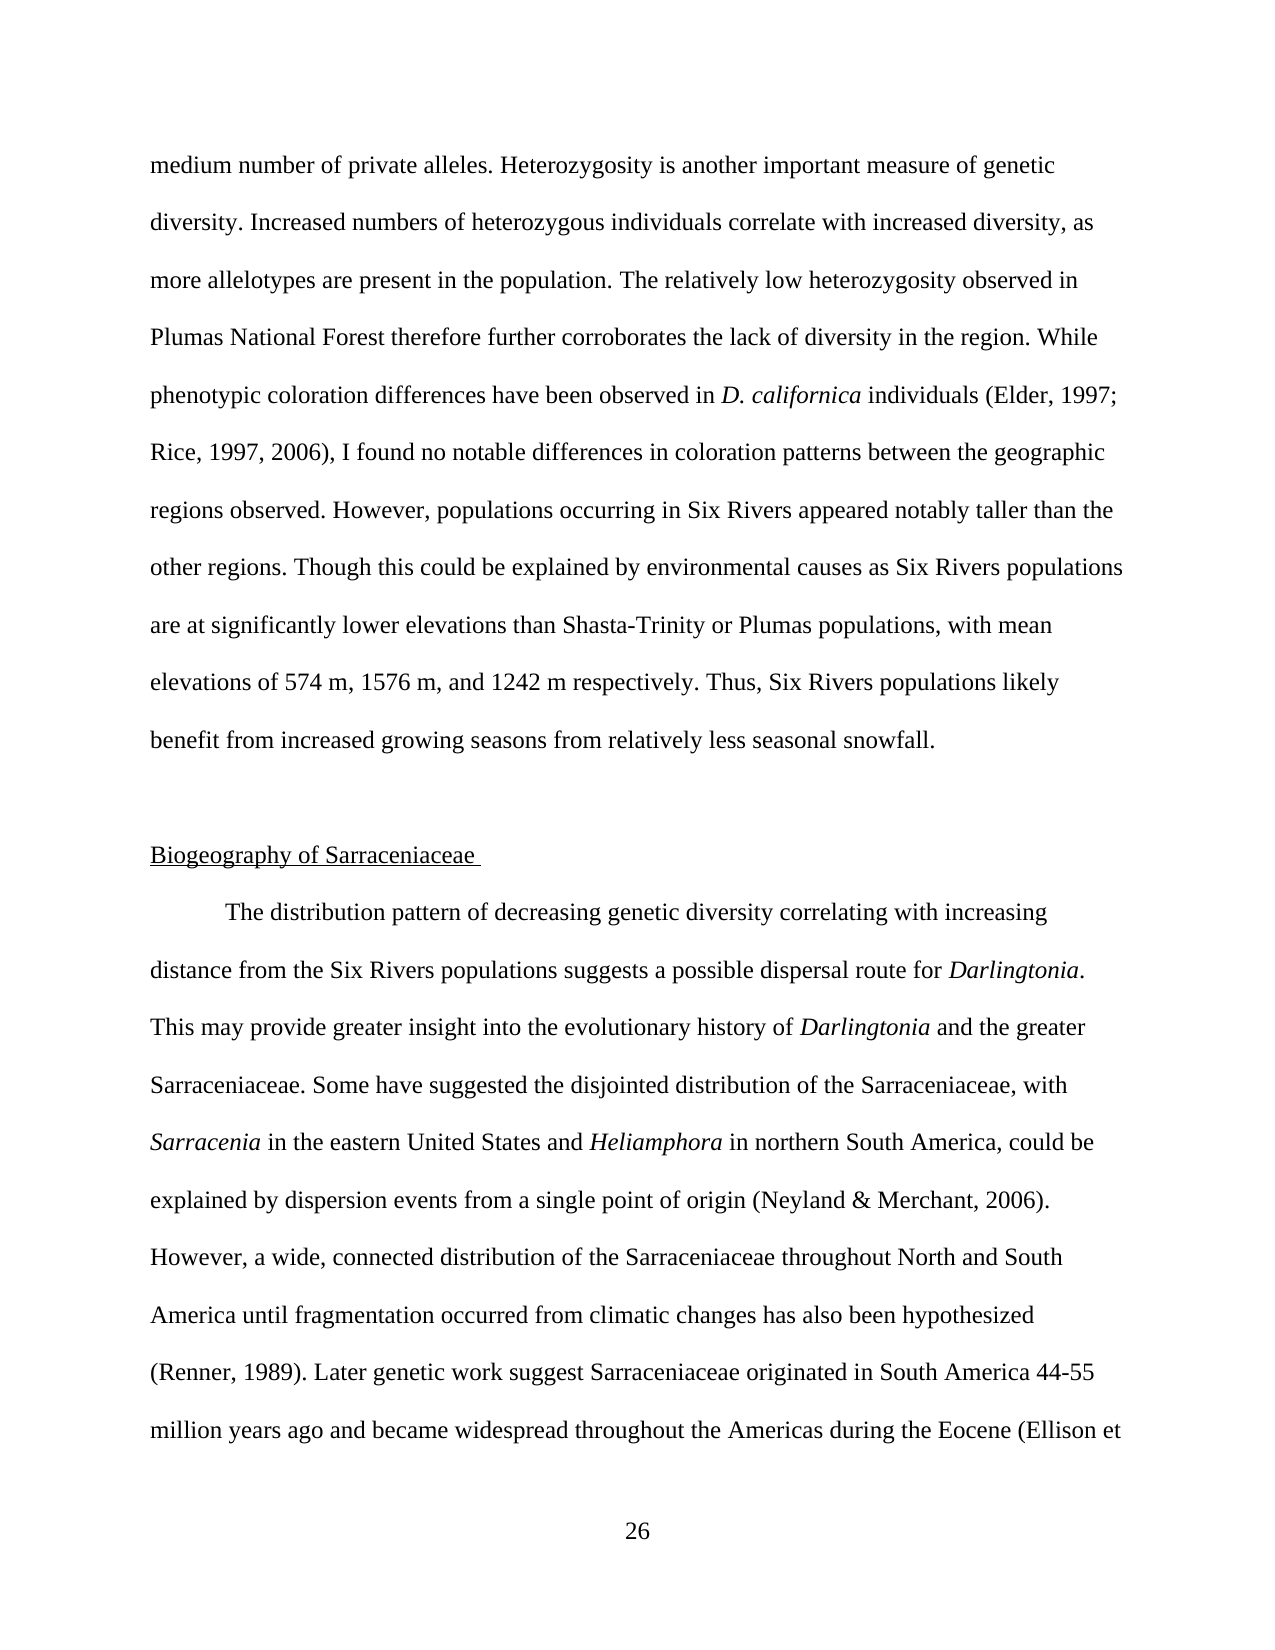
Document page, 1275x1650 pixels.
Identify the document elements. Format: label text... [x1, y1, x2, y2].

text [150, 897, 1125, 1444]
text Biogeography of Sarraceniaceae [150, 840, 1125, 869]
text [150, 150, 1125, 754]
